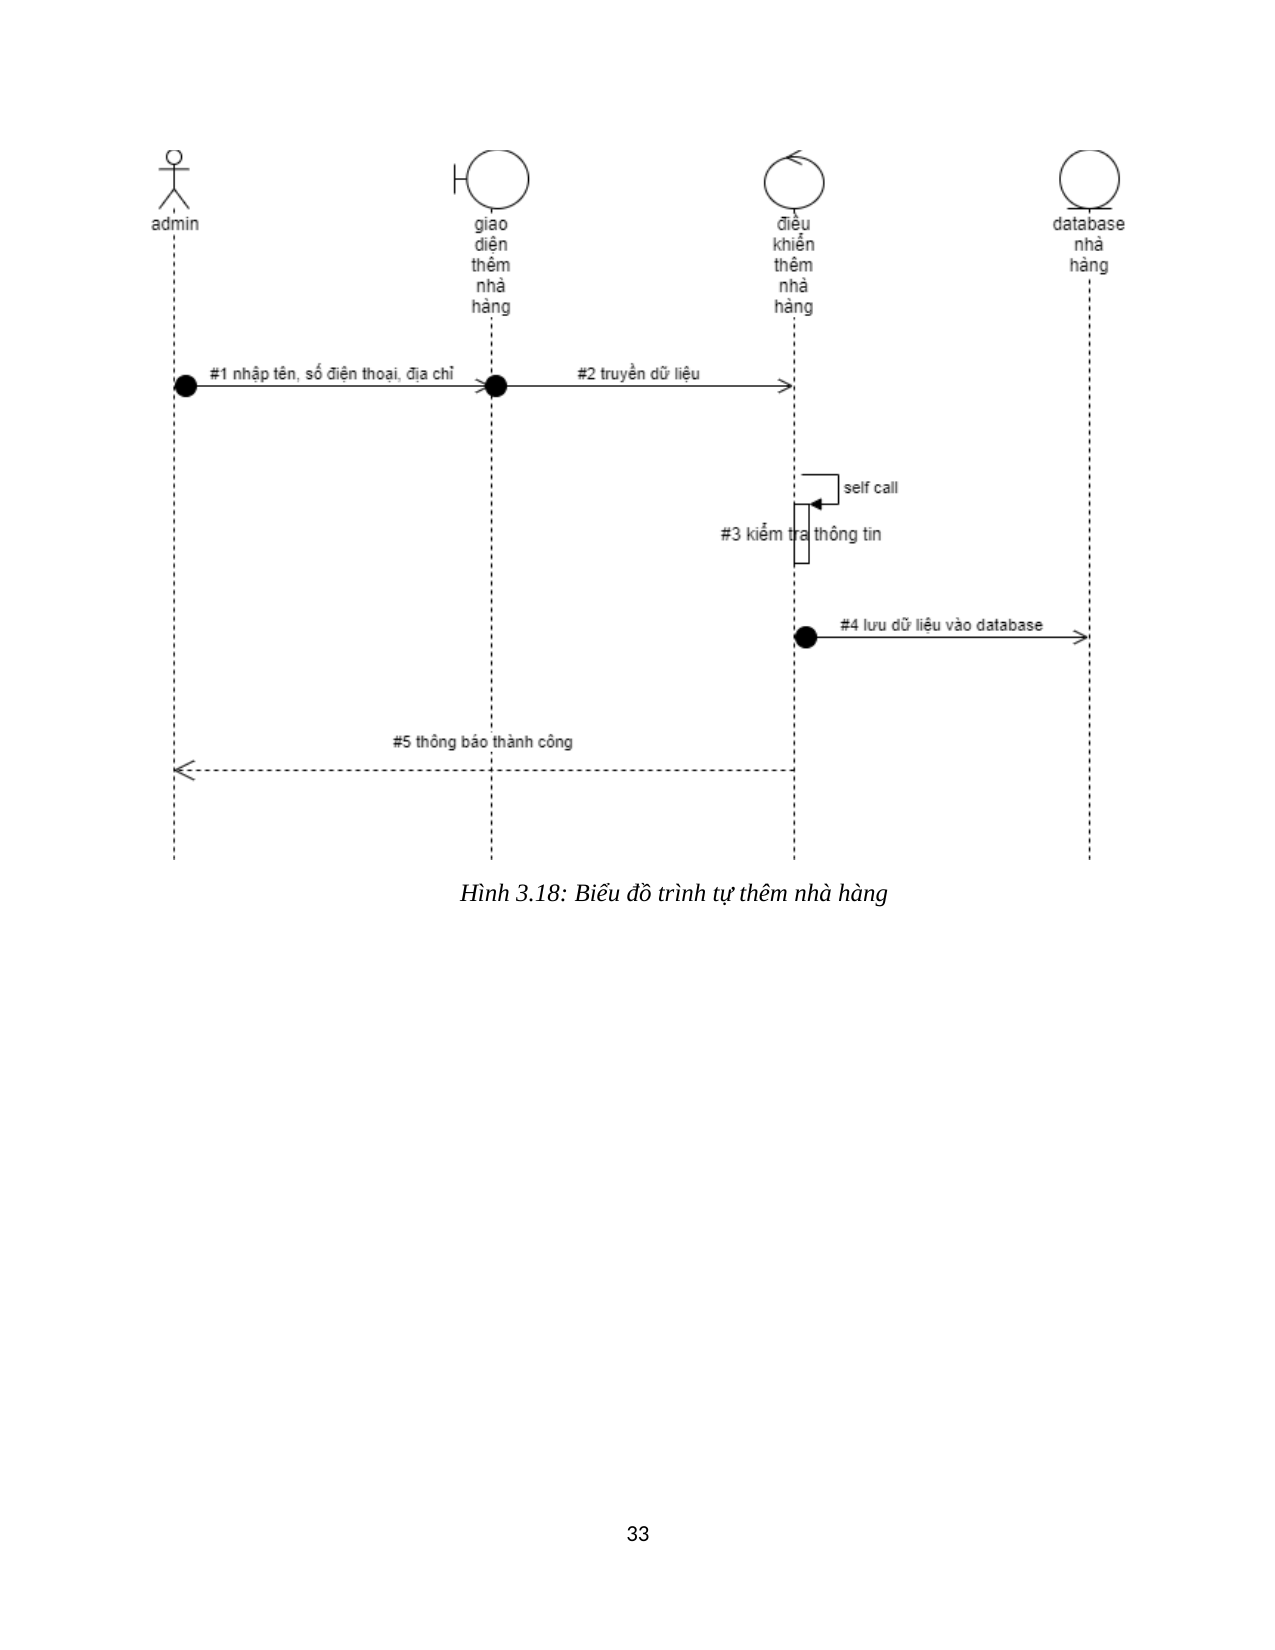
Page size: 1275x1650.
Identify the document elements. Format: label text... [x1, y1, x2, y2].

text Hình 3.18: Biểu đồ trình tự thêm nhà hàng [150, 878, 1125, 907]
picture [150, 150, 1125, 860]
